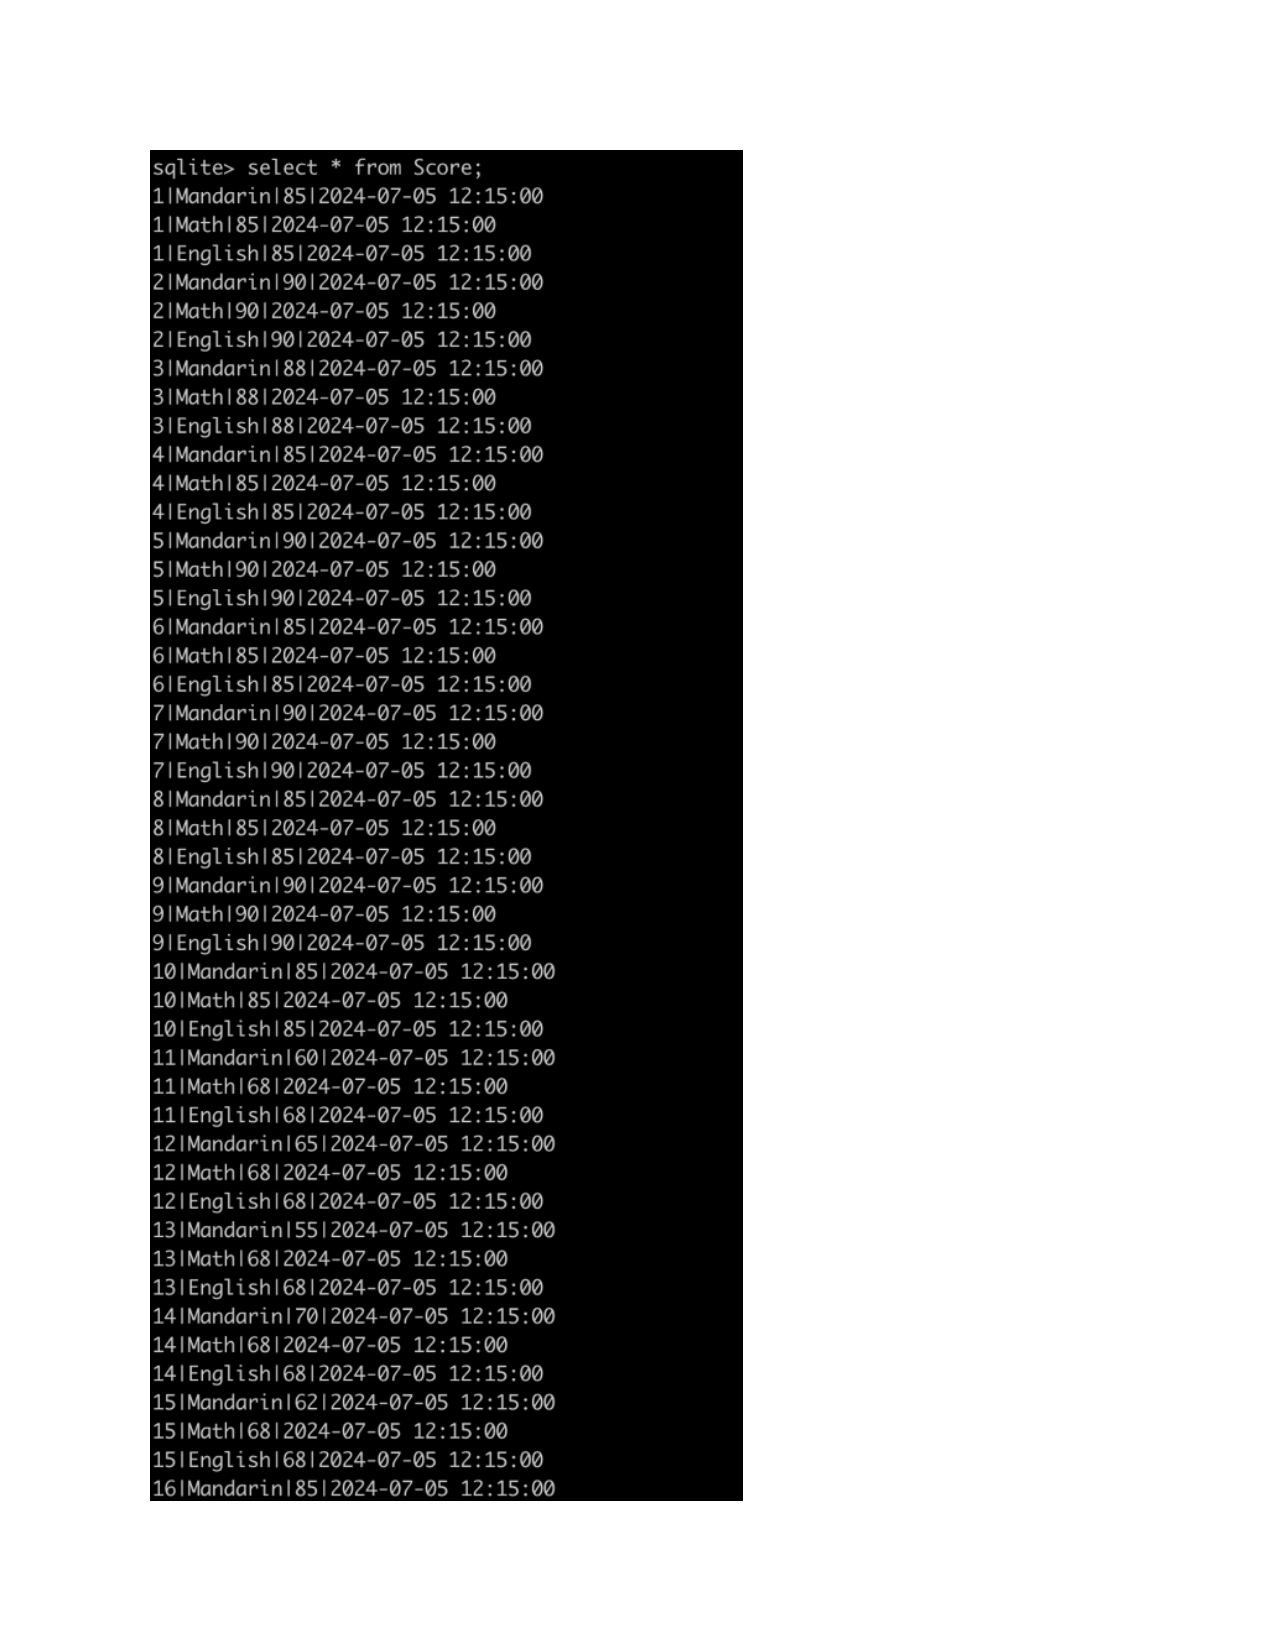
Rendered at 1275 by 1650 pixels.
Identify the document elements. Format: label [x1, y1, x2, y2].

picture [150, 150, 743, 1501]
